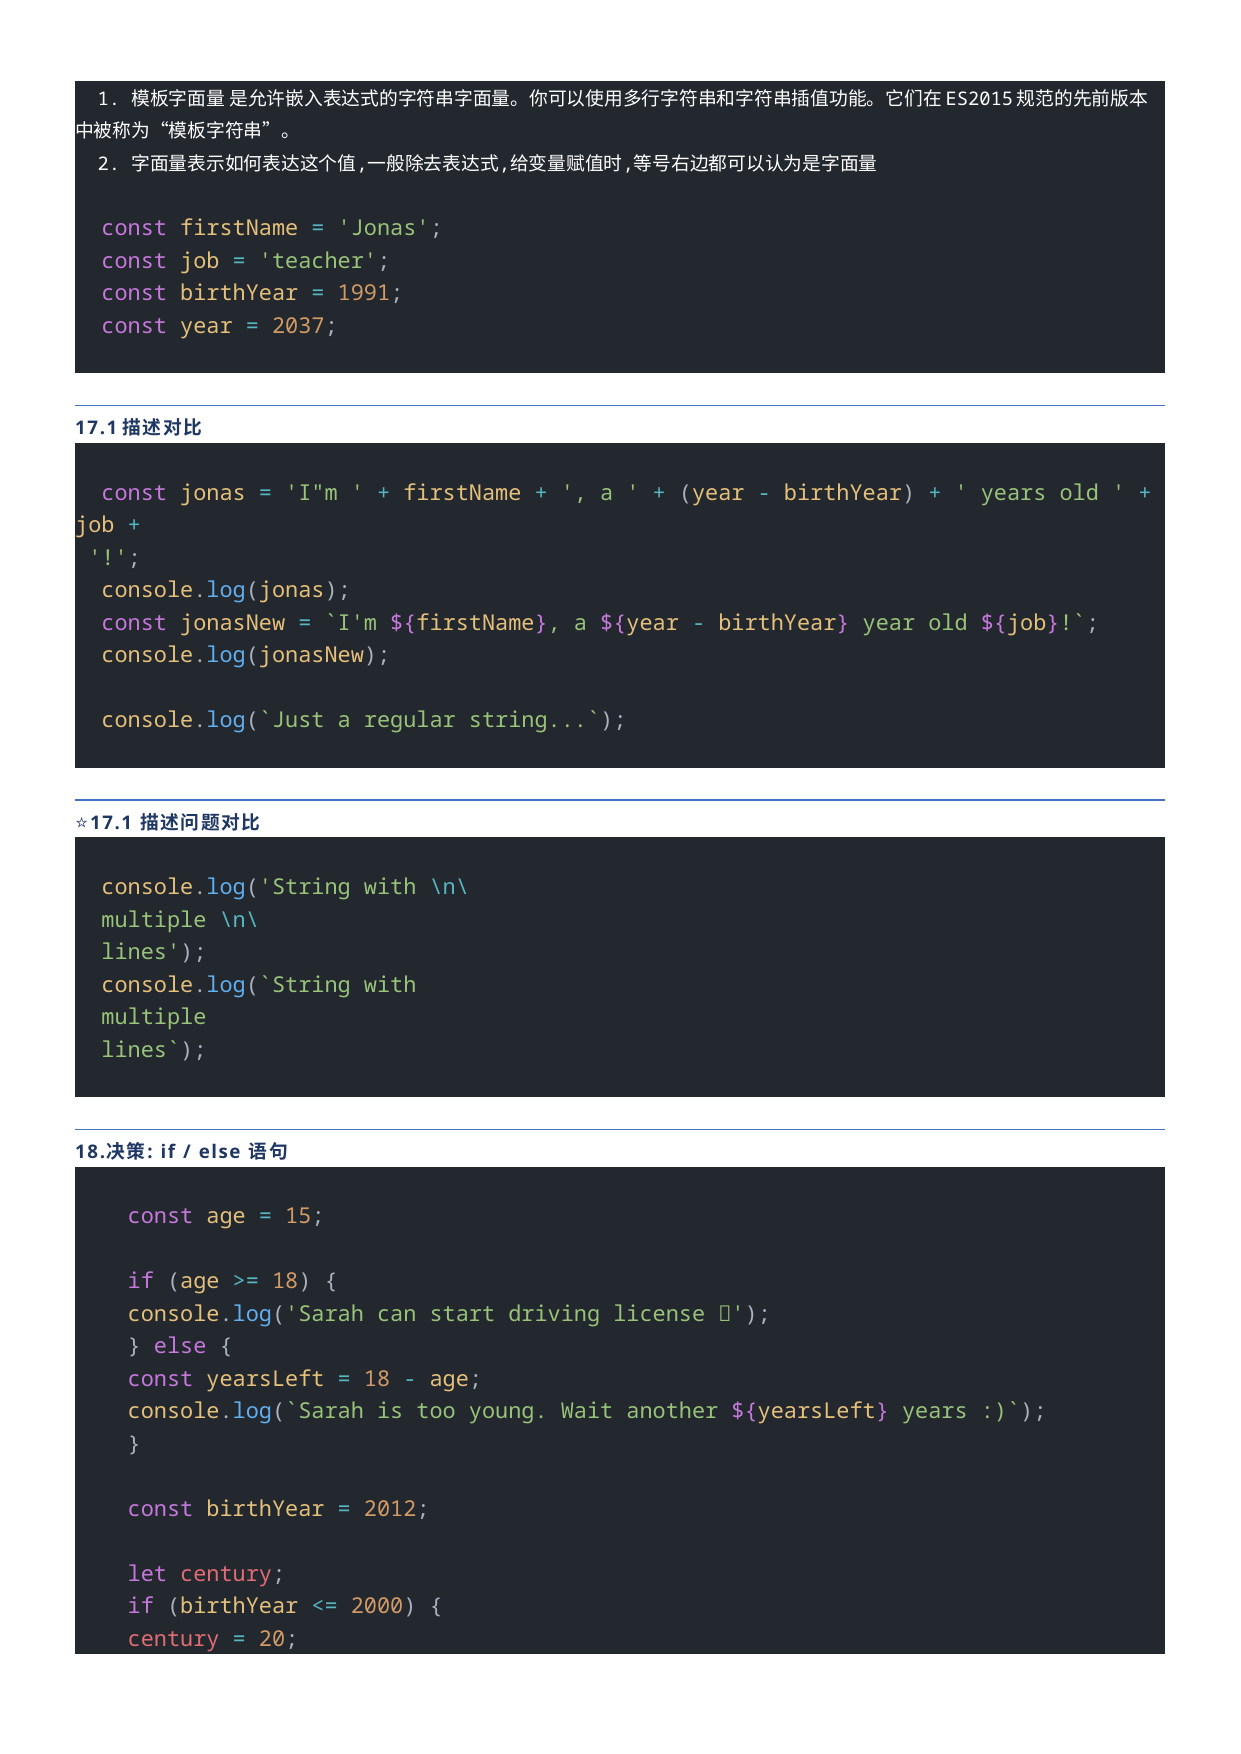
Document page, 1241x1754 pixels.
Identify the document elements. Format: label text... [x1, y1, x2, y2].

text } [75, 1427, 1165, 1459]
text const yearsLeft = 18 - age; [75, 1362, 1165, 1394]
text const age = 15; [75, 1199, 1165, 1232]
text '!'; [75, 540, 1165, 573]
text multiple [75, 1000, 1165, 1032]
subtitle 18.决策: if / else 语句 [75, 1130, 1165, 1167]
subtitle ⭐17.1 描述问题对比 [75, 801, 1165, 837]
text const birthYear = 1991; [75, 276, 1165, 308]
text const job = 'teacher'; [75, 243, 1165, 276]
text let century; [75, 1557, 1165, 1589]
text const birthYear = 2012; [75, 1492, 1165, 1524]
text const jonas = 'I"m ' + firstName + ', a ' + (year - birthYear) + ' years old ' + job + [75, 475, 1165, 540]
text console.log(`Just a regular string...`); [75, 703, 1165, 735]
text const jonasNew = `I'm ${firstName}, a ${year - birthYear} year old ${job}!`; [75, 605, 1165, 638]
text console.log(`String with [75, 967, 1165, 1000]
subtitle 17.1描述对比 [75, 406, 1165, 443]
text lines'); [75, 935, 1165, 967]
text if (age >= 18) { [75, 1264, 1165, 1297]
text 2. 字面量表示如何表达这个值,一般除去表达式,给变量赋值时,等号右边都可以认为是字面量 [75, 146, 1165, 178]
text } else { [75, 1329, 1165, 1362]
text lines`); [75, 1032, 1165, 1065]
text century = 20; [75, 1622, 1165, 1654]
text console.log('Sarah can start driving license 🚗'); [75, 1297, 1165, 1329]
text console.log(jonasNew); [75, 638, 1165, 670]
text console.log('String with \n\ [75, 870, 1165, 902]
text const firstName = 'Jonas'; [75, 211, 1165, 243]
text if (birthYear <= 2000) { [75, 1589, 1165, 1622]
text const year = 2037; [75, 308, 1165, 341]
text console.log(jonas); [75, 573, 1165, 605]
text multiple \n\ [75, 902, 1165, 935]
text 1. 模板字面量 是允许嵌入表达式的字符串字面量。你可以使用多行字符串和字符串插值功能。它们在ES2015规范的先前版本中被称为“模板字符串”。 [75, 81, 1165, 146]
text console.log(`Sarah is too young. Wait another ${yearsLeft} years :)`); [75, 1394, 1165, 1427]
